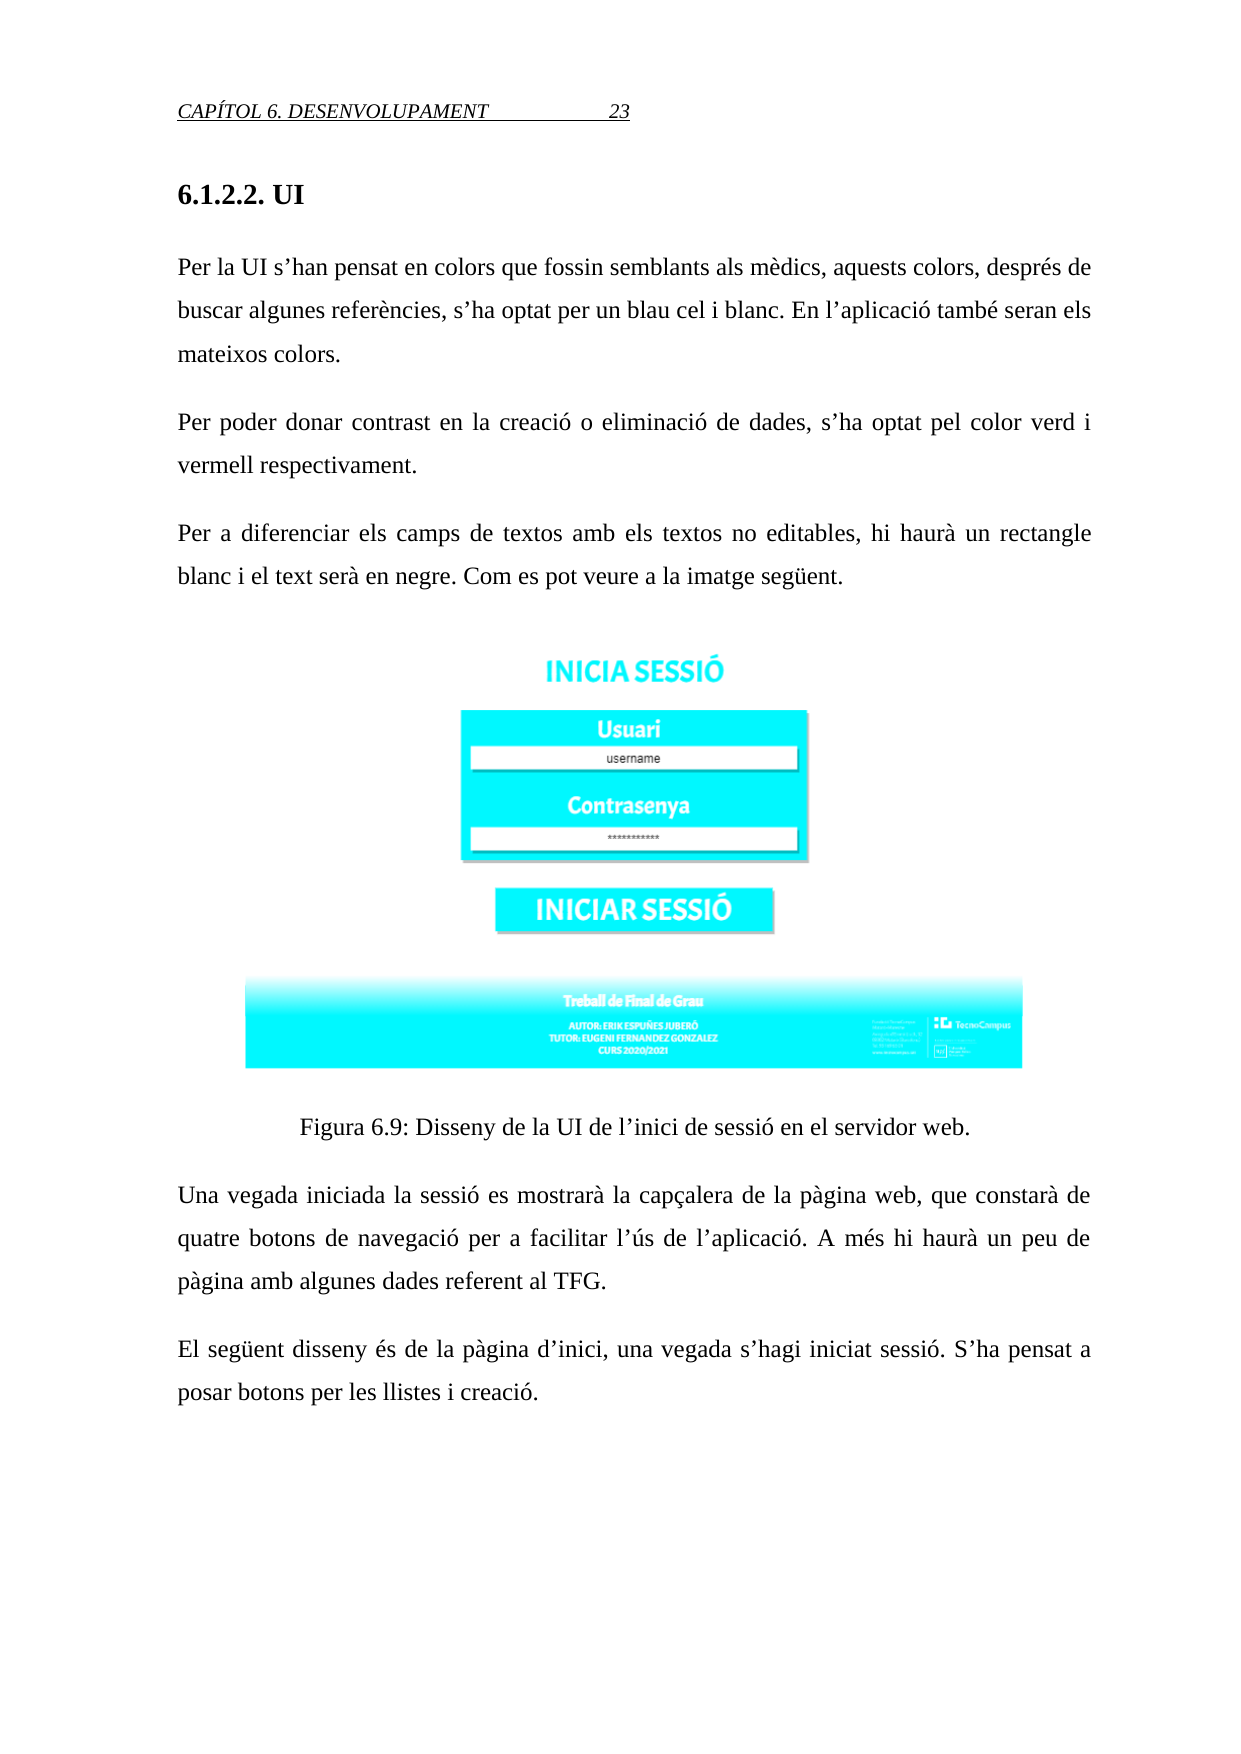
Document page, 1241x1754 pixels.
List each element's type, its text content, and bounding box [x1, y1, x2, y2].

text Per la UI s’han pensat en colors que fossin semblants als mèdics, aquests colors, després de buscar algunes referències, s’ha optat per un blau cel i blanc. En l’aplicació també seran els mateixos colors. [177, 252, 1092, 367]
text Figura .: Disseny de la UI de l’inici de sessió en el servidor web. [177, 1112, 1092, 1140]
text Una vegada iniciada la sessió es mostrarà la capçalera de la pàgina web, que constarà de quatre botons de navegació per a facilitar l’ús de l’aplicació. A més hi haurà un peu de pàgina amb algunes dades referent al TFG. [177, 1180, 1092, 1295]
picture [244, 629, 1026, 1073]
text El següent disseny és de la pàgina d’inici, una vegada s’hagi iniciat sessió. S’ha pensat a posar botons per les llistes i creació. [177, 1334, 1092, 1406]
text Per a diferenciar els camps de textos amb els textos no editables, hi haurà un rectangle blanc i el text serà en negre. Com es pot veure a la imatge següent. [177, 518, 1092, 590]
text Per poder donar contrast en la creació o eliminació de dades, s’ha optat pel color verd i vermell respectivament. [177, 407, 1092, 479]
subtitle UI [177, 177, 1092, 211]
